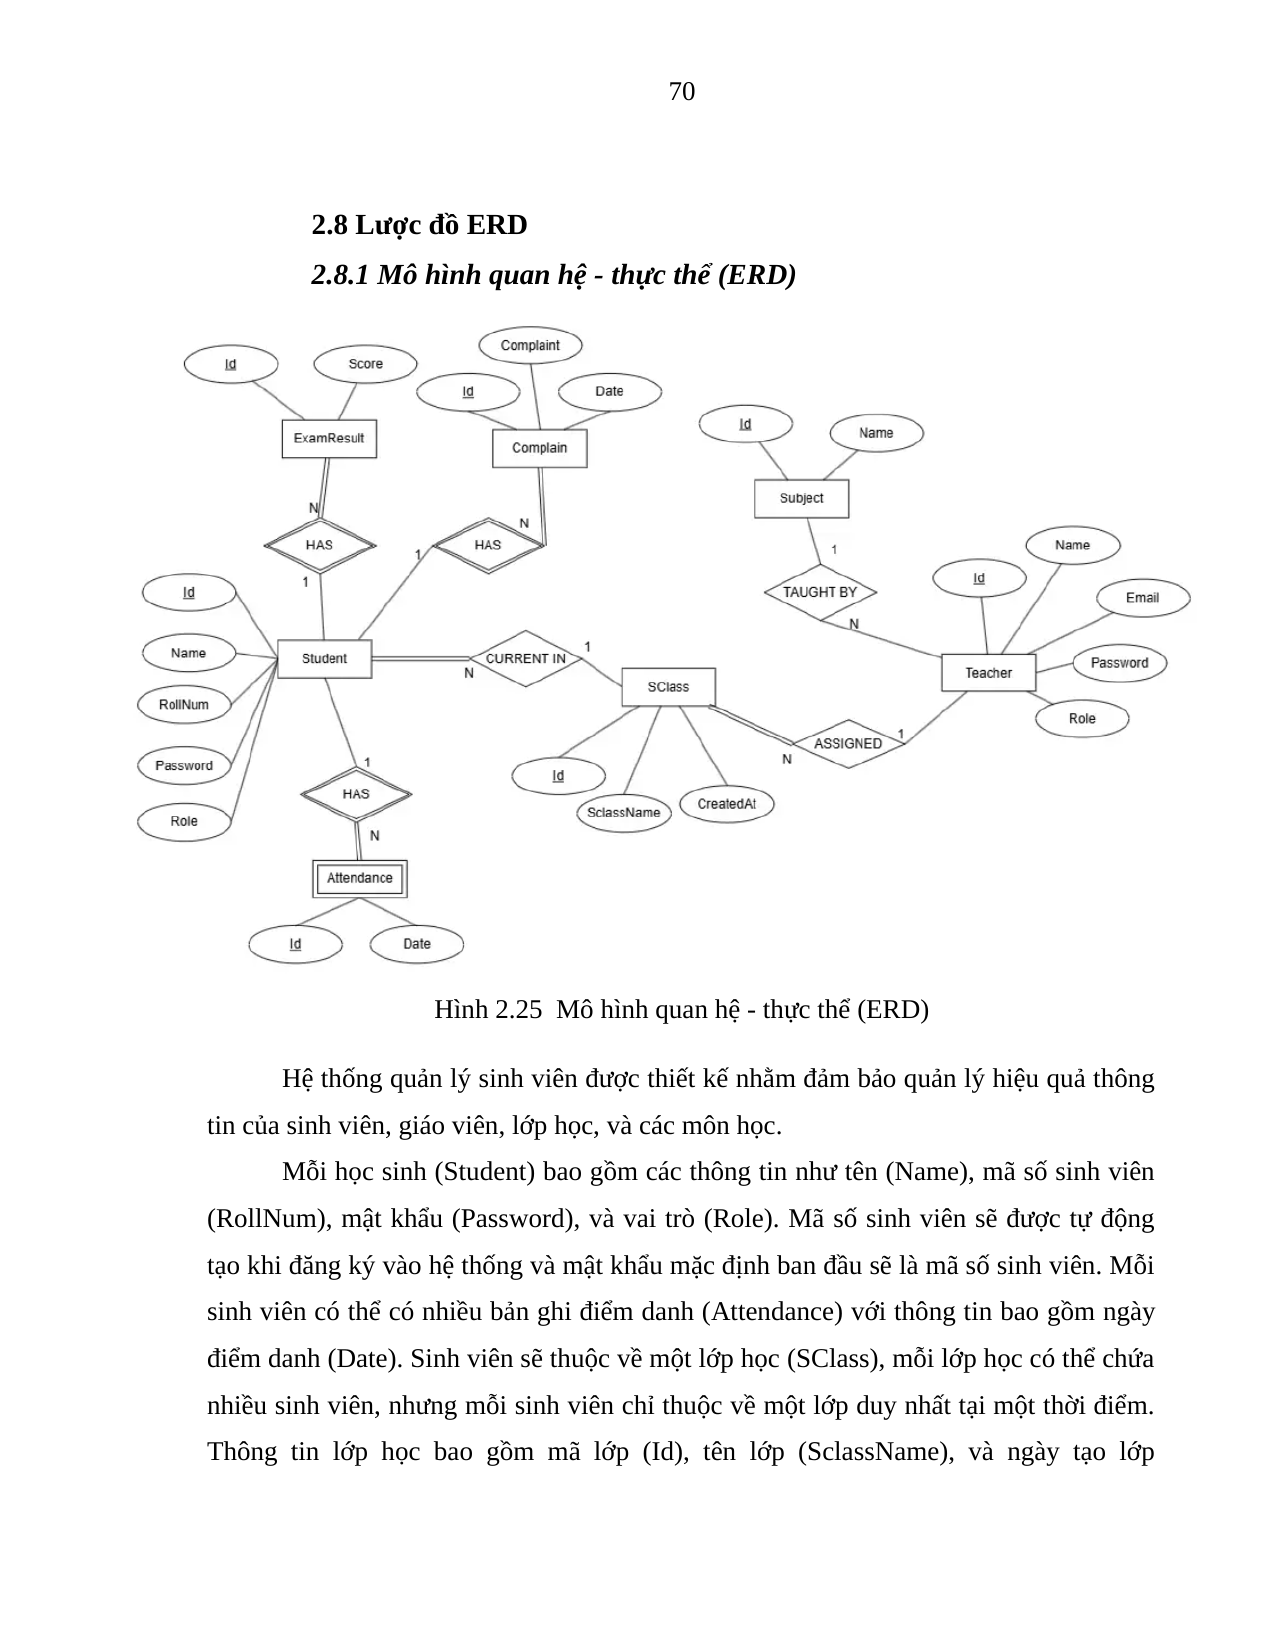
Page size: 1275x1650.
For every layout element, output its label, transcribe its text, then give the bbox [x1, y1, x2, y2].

picture [118, 307, 1206, 978]
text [207, 1155, 1157, 1467]
text Hệ thống quản lý sinh viên được thiết kế nhằm đảm bảo quản lý hiệu quả thông tin của sinh viên, giáo viên, lớp học, và các môn học. [207, 1062, 1157, 1140]
subtitle Mô hình quan hệ - thực thể (ERD) [236, 257, 1157, 291]
subtitle Lược đồ ERD [236, 207, 1157, 240]
text Hình 2.25 Mô hình quan hệ - thực thể (ERD) [207, 993, 1157, 1024]
